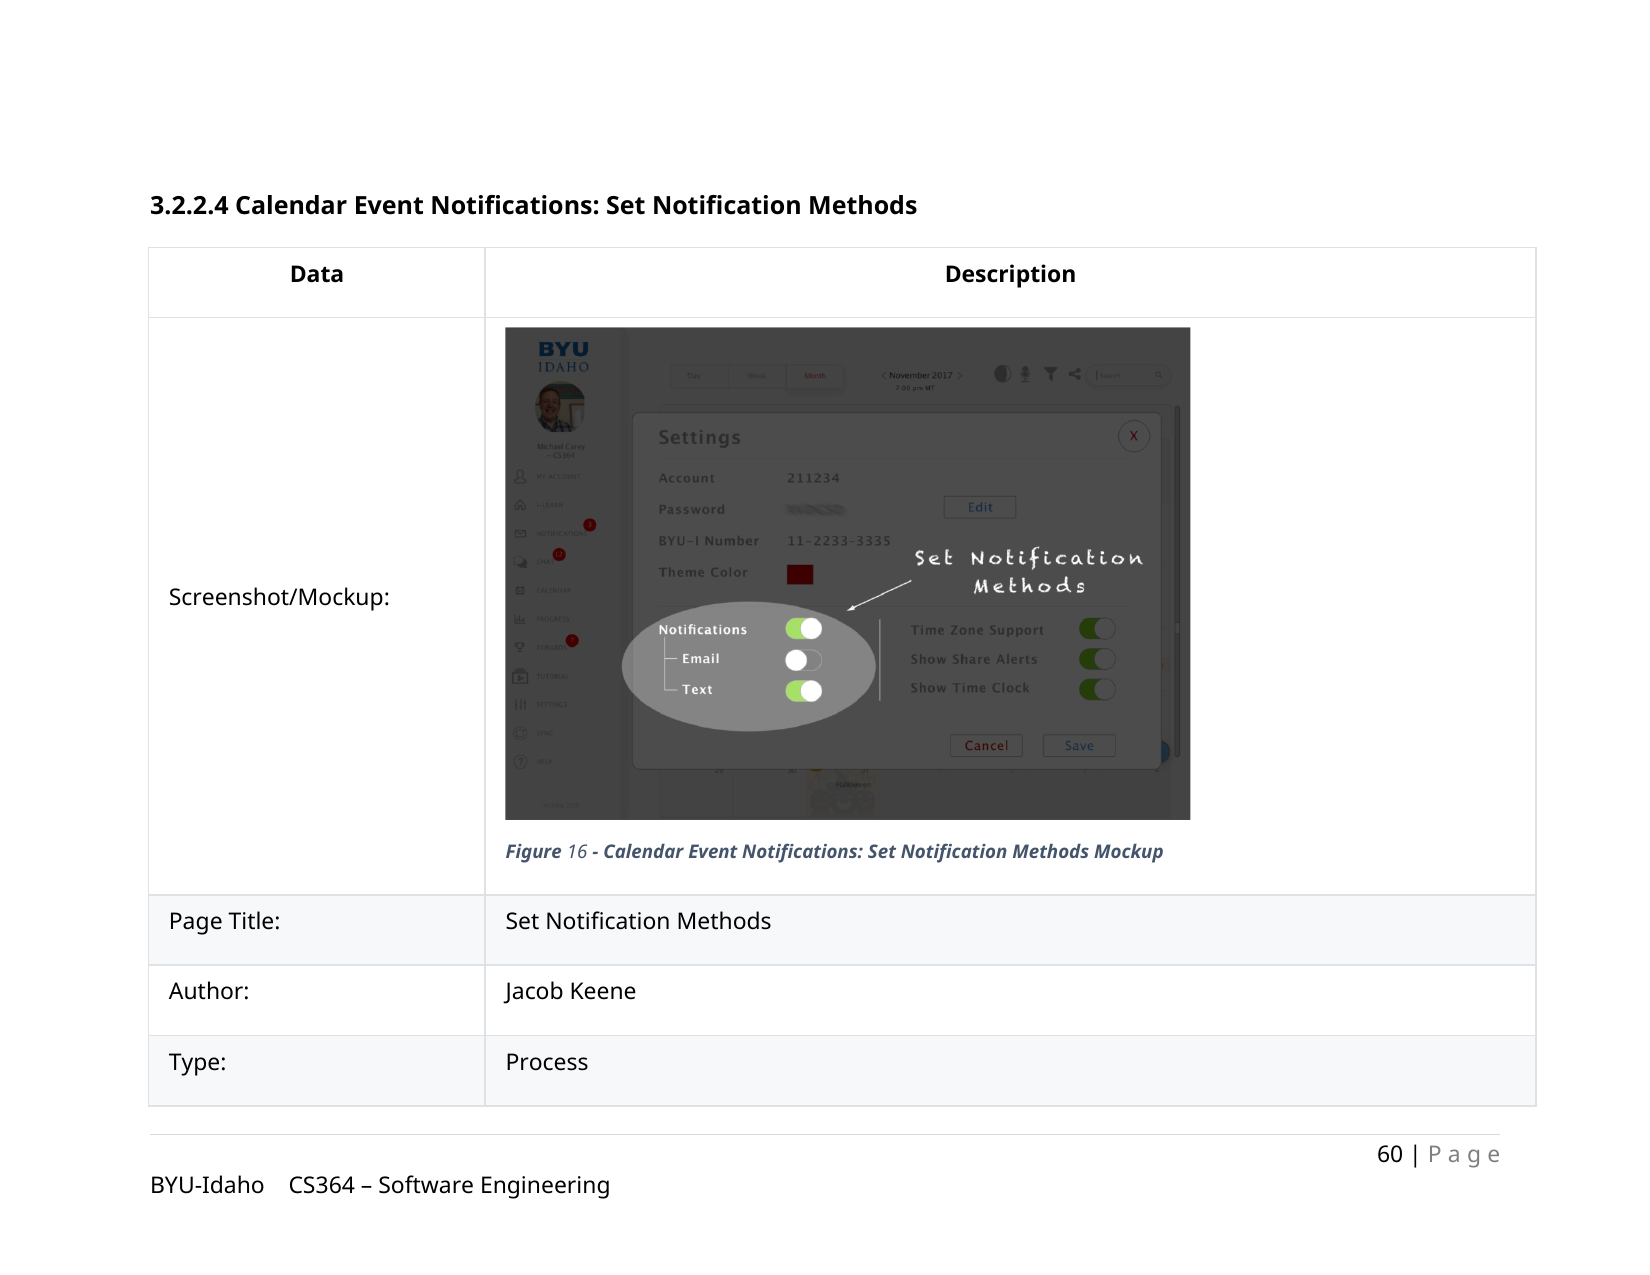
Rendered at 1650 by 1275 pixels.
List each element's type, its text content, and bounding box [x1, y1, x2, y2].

table_cell Figure 16 - Calendar Event Notifications: Set Notification Methods Mockup [486, 318, 1535, 894]
table_cell Type: [149, 1036, 484, 1105]
picture [505, 327, 1191, 820]
table_cell Jacob Keene [486, 966, 1535, 1034]
table_header Description [486, 248, 1535, 317]
table_header Data [149, 248, 484, 317]
table_cell Author: [149, 966, 484, 1034]
table_cell Process [486, 1036, 1535, 1105]
subtitle 3.2.2.4 Calendar Event Notifications: Set Notification Methods [150, 187, 1500, 222]
table_cell Screenshot/Mockup: [149, 318, 484, 894]
table_cell Set Notification Methods [486, 896, 1535, 964]
table_cell Page Title: [149, 896, 484, 964]
